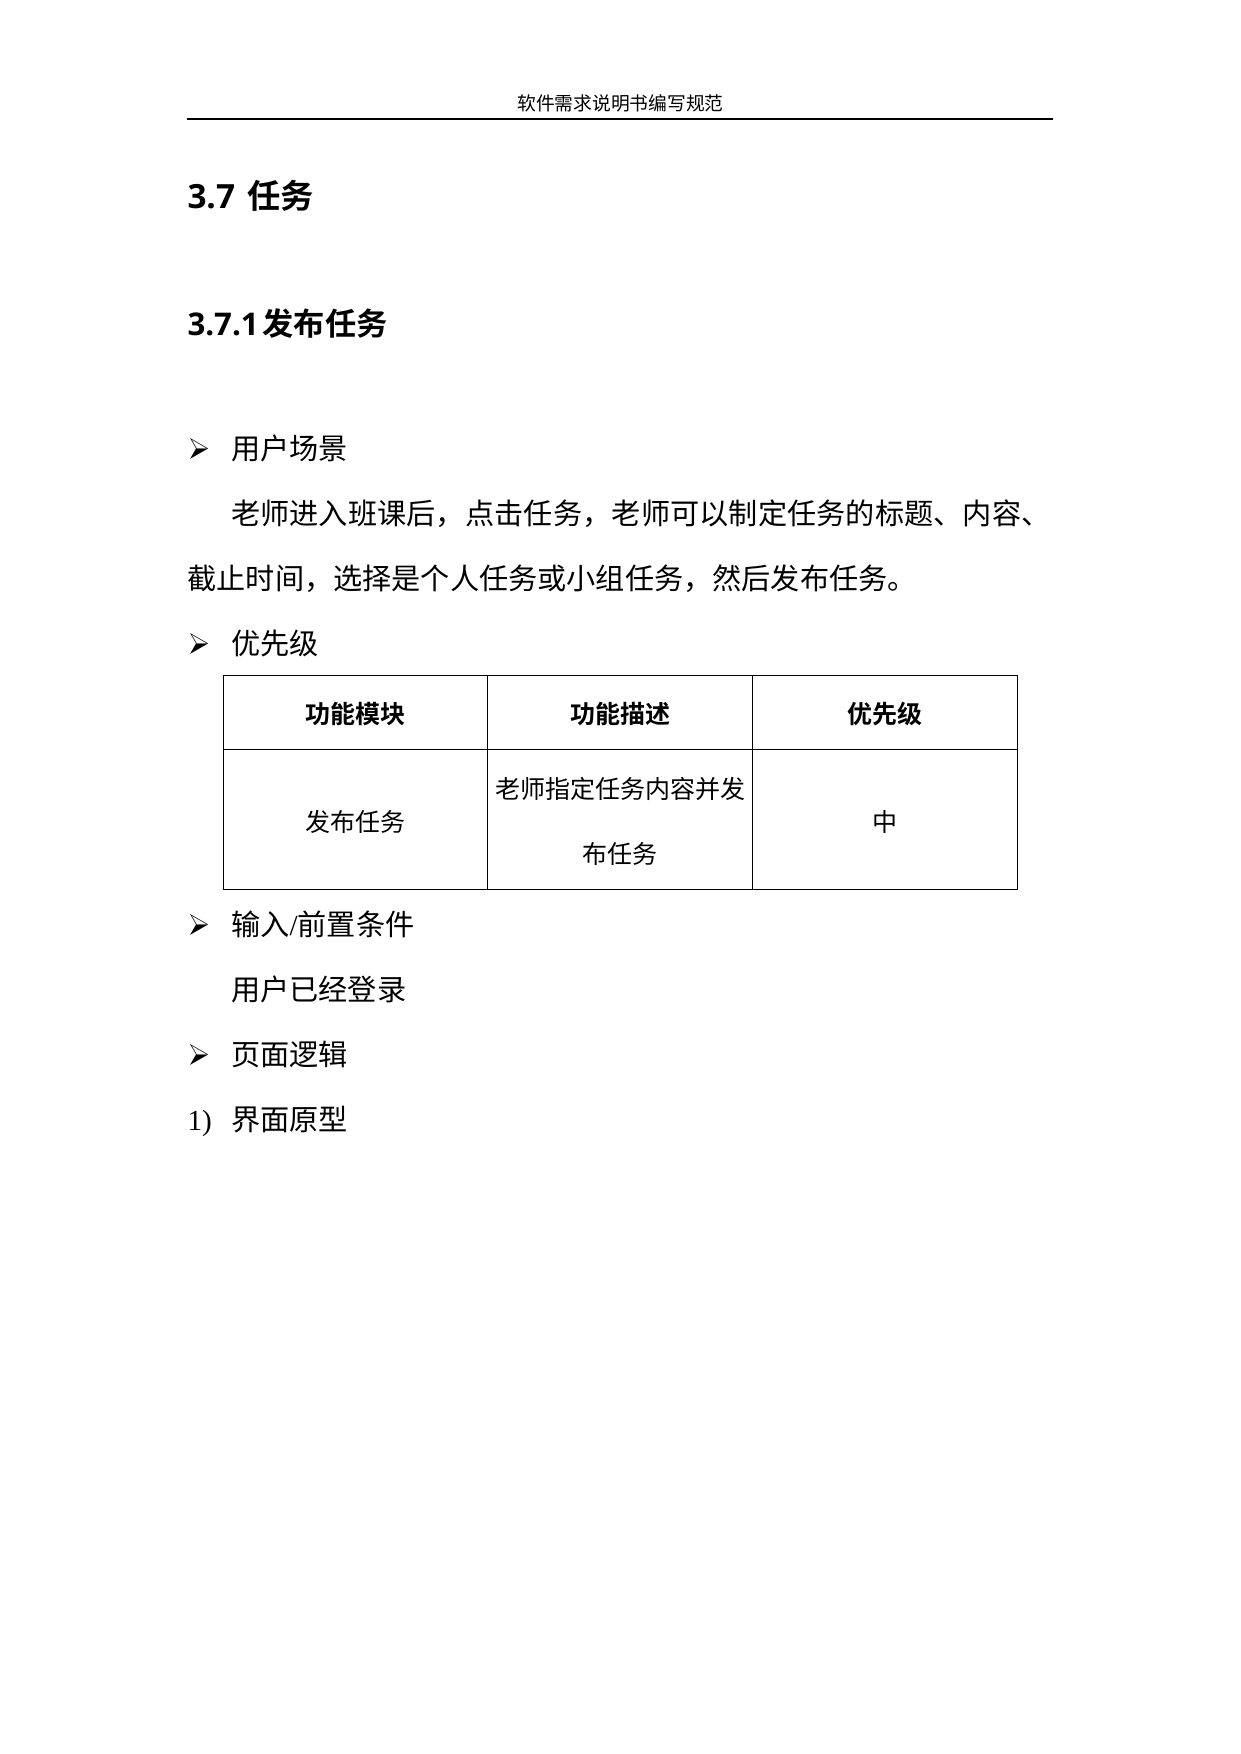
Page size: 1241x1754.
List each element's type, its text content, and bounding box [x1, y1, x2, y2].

subtitle 发布任务 [187, 289, 1053, 354]
table_header 优先级 [753, 676, 1017, 749]
list 输入/前置条件 [187, 890, 1053, 955]
table_header 功能描述 [488, 676, 752, 749]
table_cell 老师指定任务内容并发布任务 [488, 750, 752, 889]
list 界面原型 [187, 1085, 1053, 1150]
list 优先级 [187, 609, 1053, 674]
list 用户场景 [187, 414, 1053, 479]
text 老师进入班课后，点击任务，老师可以制定任务的标题、内容、截止时间，选择是个人任务或小组任务，然后发布任务。 [187, 479, 1053, 609]
table_cell 中 [753, 750, 1017, 889]
subtitle 任务 [187, 162, 1053, 227]
table_header 功能模块 [224, 676, 487, 749]
list 页面逻辑 [187, 1020, 1053, 1085]
text 用户已经登录 [187, 955, 1053, 1020]
table_cell 发布任务 [224, 750, 487, 889]
